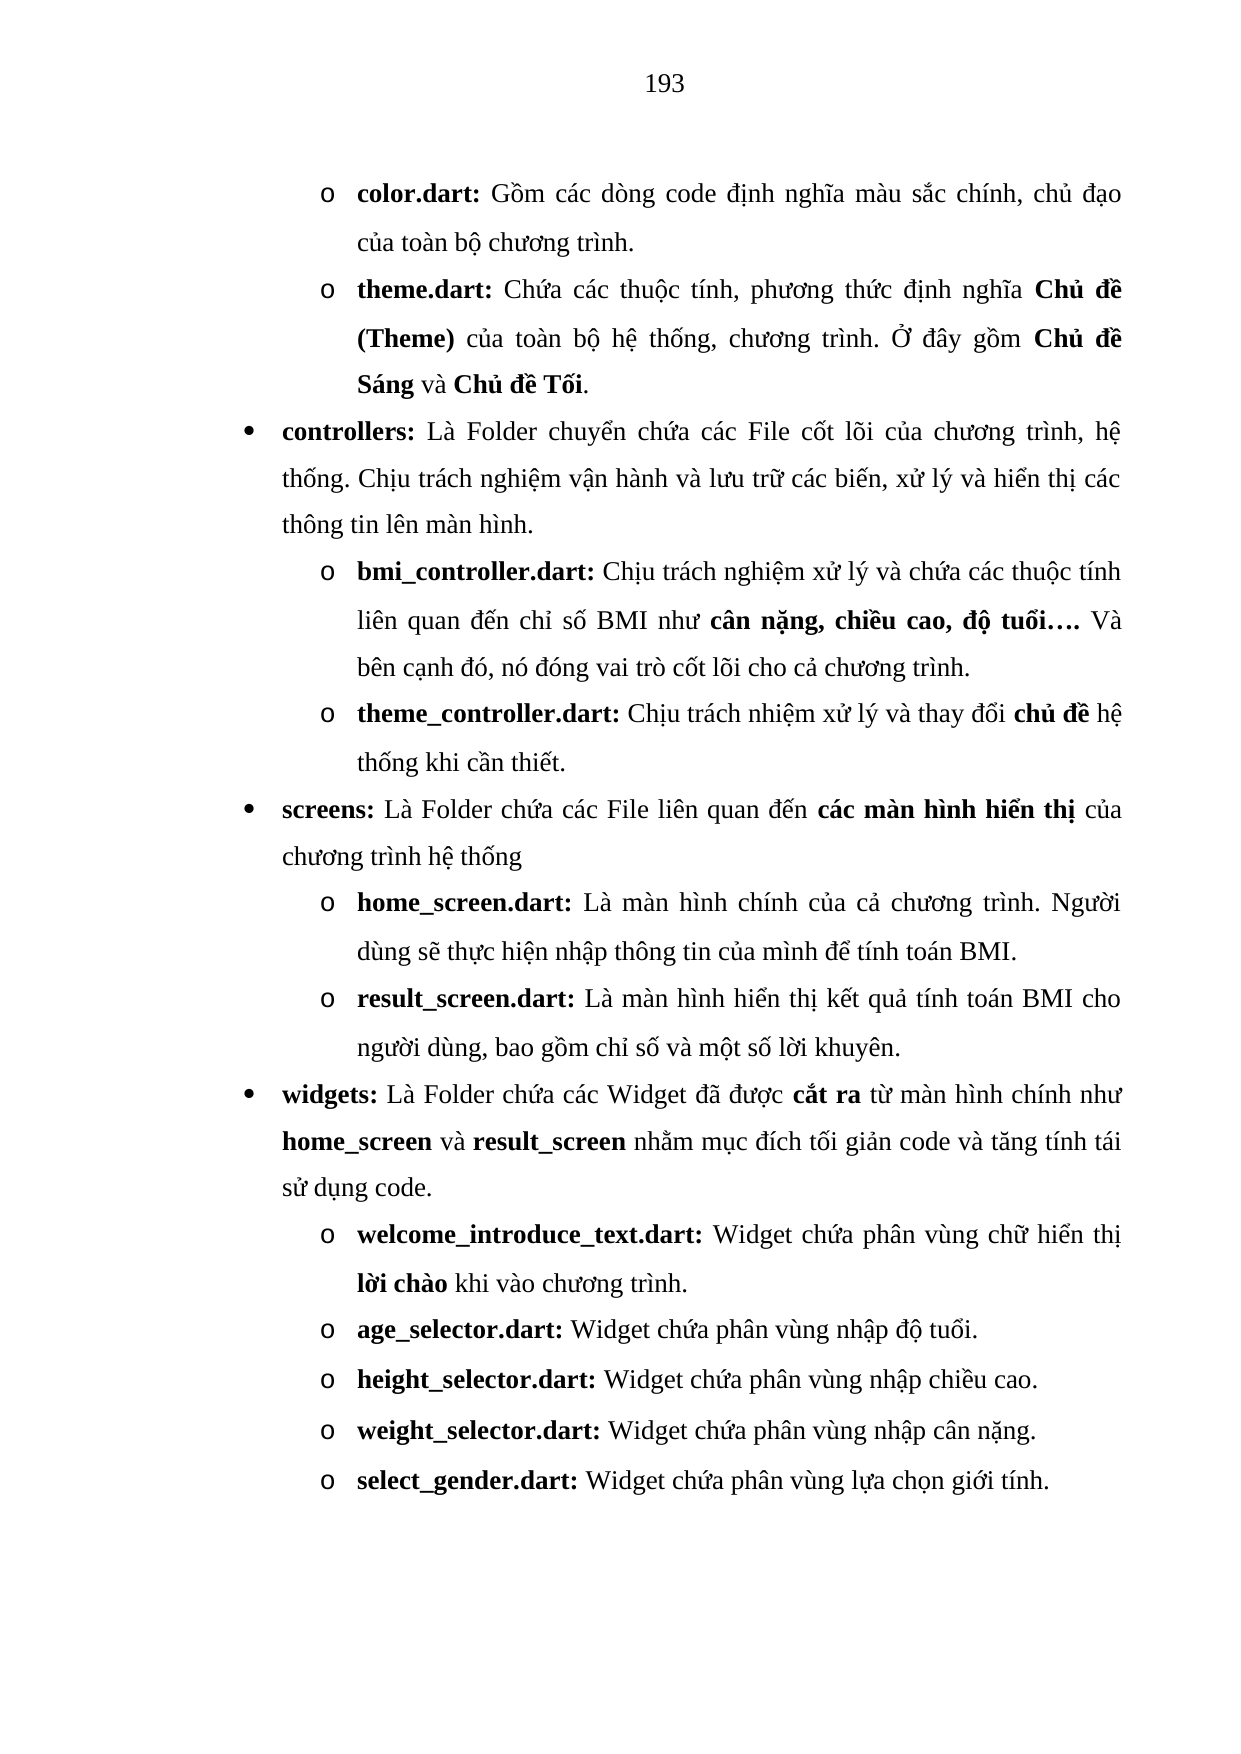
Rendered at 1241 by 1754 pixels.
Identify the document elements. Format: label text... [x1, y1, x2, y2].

list home_screen.dart: Là màn hình chính của cả chương trình. Người dùng sẽ thực hiện nhập thông tin của mình để tính toán BMI. [319, 887, 1122, 967]
list result_screen.dart: Là màn hình hiển thị kết quả tính toán BMI cho người dùng, bao gồm chỉ số và một số lời khuyên. [319, 982, 1122, 1062]
list welcome_introduce_text.dart: Widget chứa phân vùng chữ hiển thị lời chào khi vào chương trình. [319, 1218, 1122, 1298]
list color.dart: Gồm các dòng code định nghĩa màu sắc chính, chủ đạo của toàn bộ chương trình. [319, 177, 1122, 257]
list age_selector.dart: Widget chứa phân vùng nhập độ tuổi. [319, 1313, 1122, 1347]
list screens: Là Folder chứa các File liên quan đến các màn hình hiển thị của chương trình hệ thống [244, 793, 1122, 871]
list theme.dart: Chứa các thuộc tính, phương thức định nghĩa Chủ đề (Theme) của toàn bộ hệ thống, chương trình. Ở đây gồm Chủ đề Sáng và Chủ đề Tối. [319, 273, 1122, 399]
list height_selector.dart: Widget chứa phân vùng nhập chiều cao. [319, 1364, 1122, 1397]
list weight_selector.dart: Widget chứa phân vùng nhập cân nặng. [319, 1414, 1122, 1447]
list controllers: Là Folder chuyển chứa các File cốt lõi của chương trình, hệ thống. Chịu trách nghiệm vận hành và lưu trữ các biến, xử lý và hiển thị các thông tin lên màn hình. [244, 415, 1122, 540]
list theme_controller.dart: Chịu trách nhiệm xử lý và thay đổi chủ đề hệ thống khi cần thiết. [319, 697, 1122, 778]
list bmi_controller.dart: Chịu trách nghiệm xử lý và chứa các thuộc tính liên quan đến chỉ số BMI như cân nặng, chiều cao, độ tuổi…. Và bên cạnh đó, nó đóng vai trò cốt lõi cho cả chương trình. [319, 555, 1122, 682]
list widgets: Là Folder chứa các Widget đã được cắt ra từ màn hình chính như home_screen và result_screen nhằm mục đích tối giản code và tăng tính tái sử dụng code. [244, 1078, 1122, 1202]
list select_gender.dart: Widget chứa phân vùng lựa chọn giới tính. [319, 1464, 1122, 1497]
